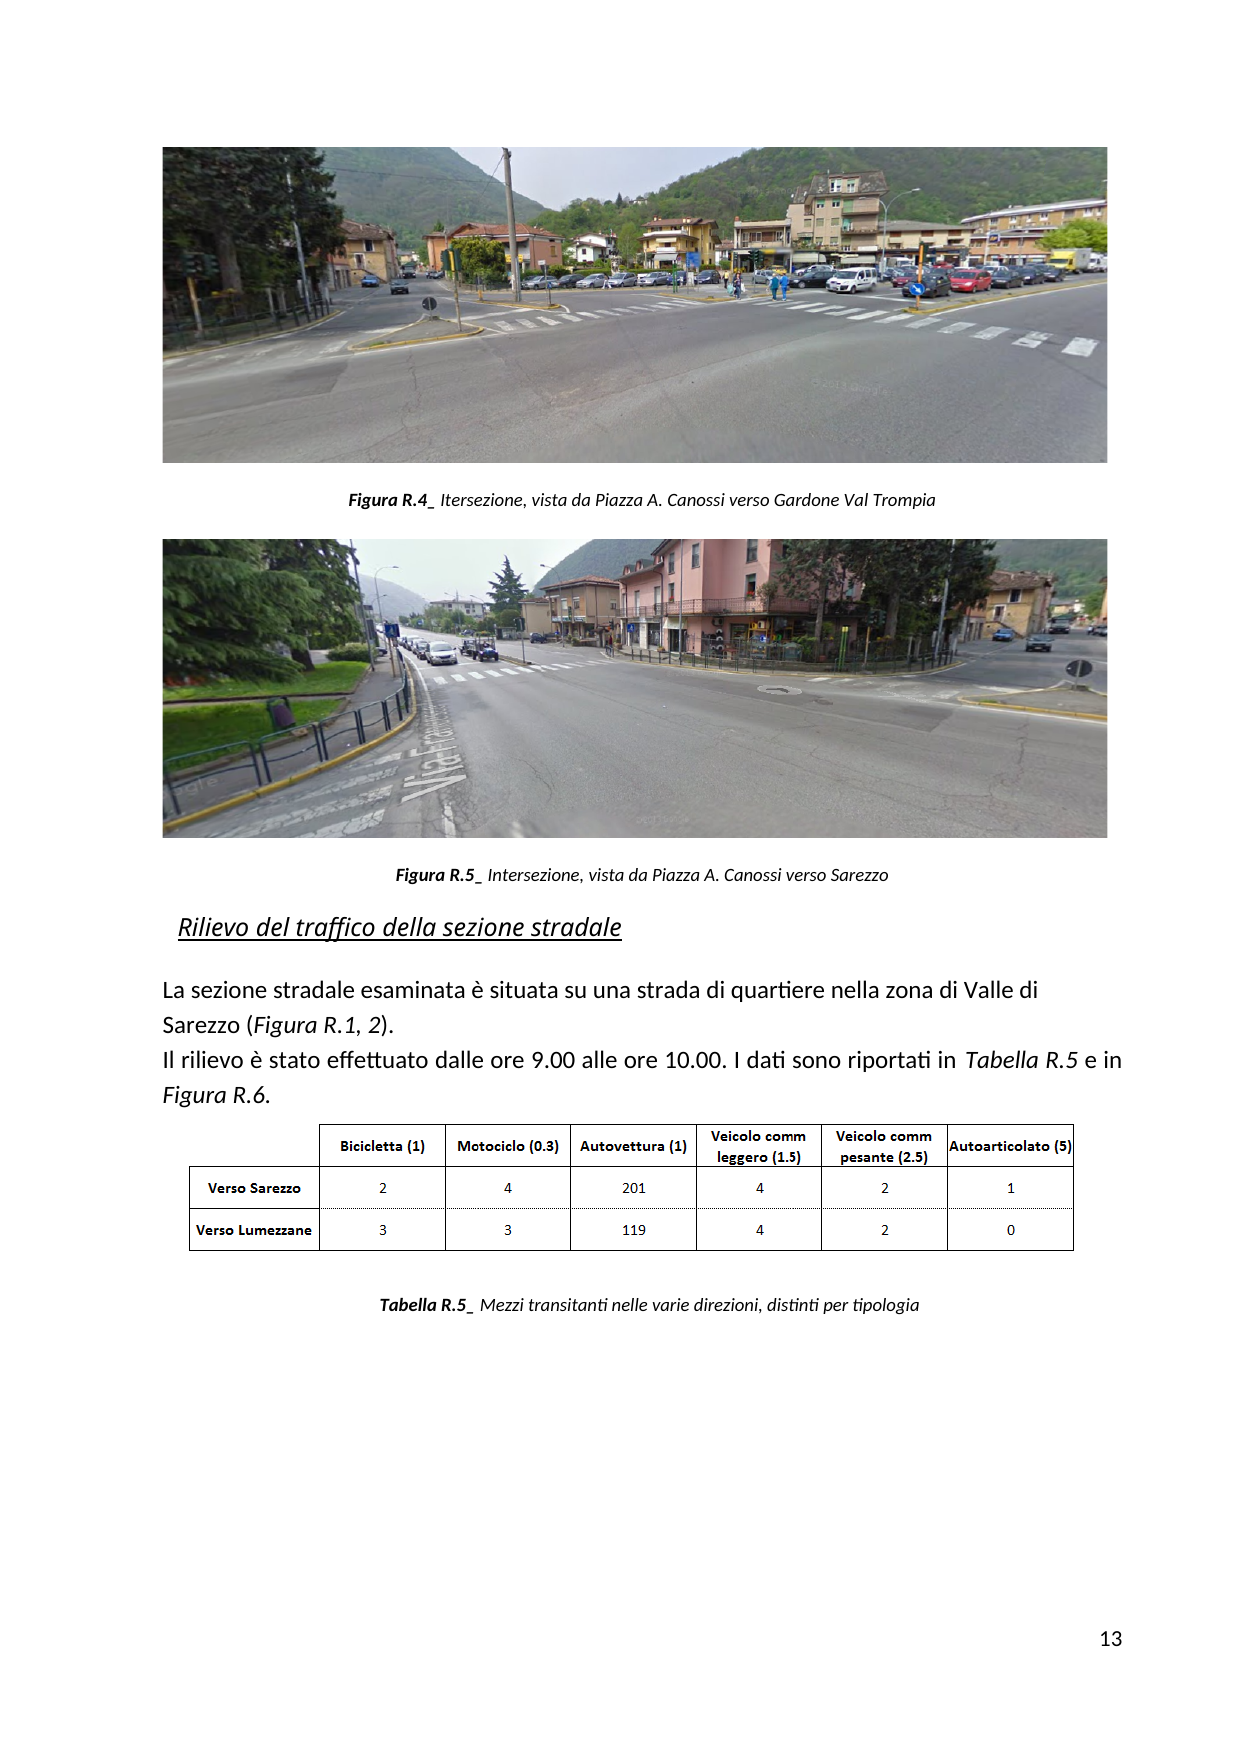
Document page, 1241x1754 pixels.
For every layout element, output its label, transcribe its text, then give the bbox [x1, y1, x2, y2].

picture [162, 1114, 1108, 1269]
text Figura R.5_ Intersezione, vista da Piazza A. Canossi verso Sarezzo [162, 863, 1122, 886]
picture [162, 147, 1108, 463]
subtitle Rilievo del traffico della sezione stradale [177, 910, 1122, 944]
text Figura R.4_ Itersezione, vista da Piazza A. Canossi verso Gardone Val Trompia [162, 488, 1122, 511]
text La sezione stradale esaminata è situata su una strada di quartiere nella zona di Valle di Sarezzo (Figura R.1, 2). [162, 974, 1122, 1040]
text Il rilievo è stato effettuato dalle ore 9.00 alle ore 10.00. I dati sono riportati in Tabella R.5 e in Figura R.6. [162, 1044, 1122, 1110]
text Tabella R.5_ Mezzi transitanti nelle varie direzioni, distinti per tipologia [177, 1293, 1122, 1316]
picture [162, 539, 1108, 838]
